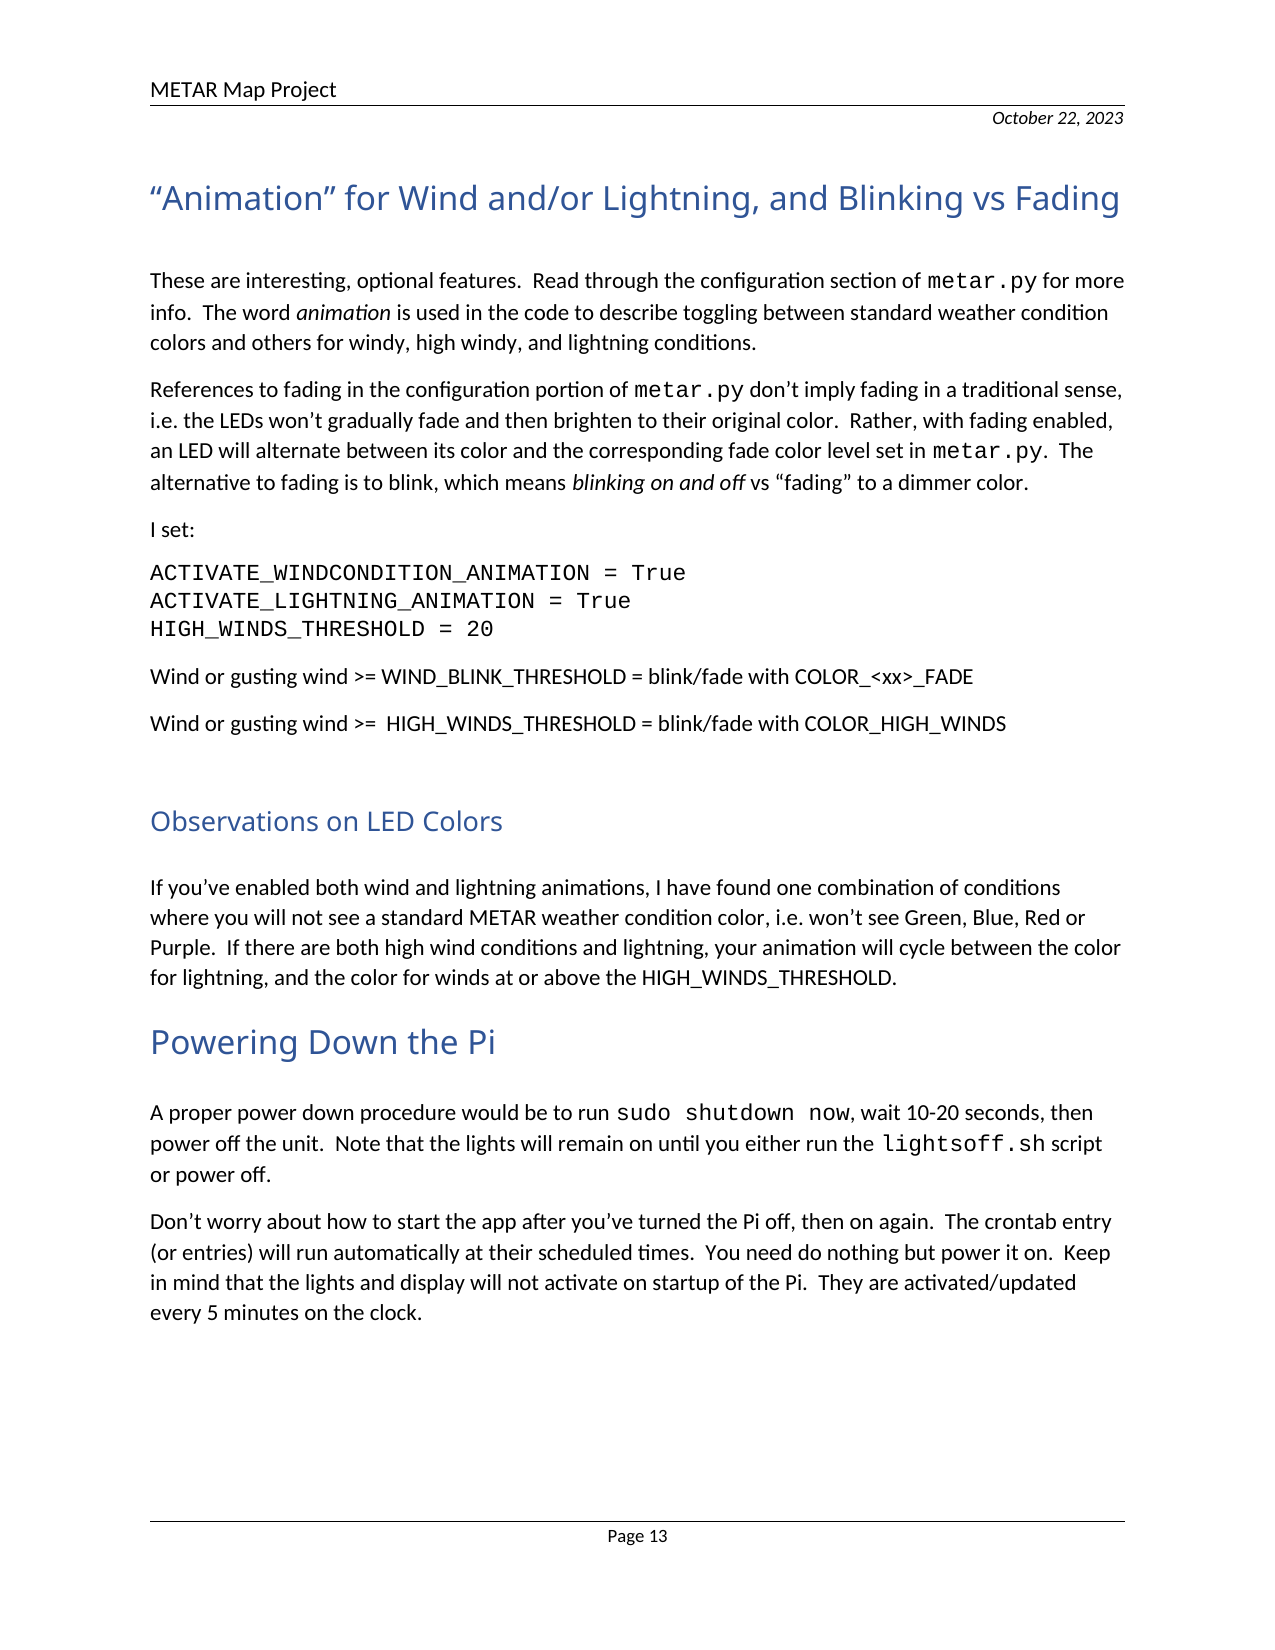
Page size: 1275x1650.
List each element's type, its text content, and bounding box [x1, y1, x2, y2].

subtitle Powering Down the Pi [150, 1019, 1125, 1064]
text HIGH_WINDS_THRESHOLD = 20 [150, 618, 1125, 643]
text I set: [150, 515, 1125, 543]
text ACTIVATE_WINDCONDITION_ANIMATION = True [150, 562, 1125, 588]
text If you’ve enabled both wind and lightning animations, I have found one combination of conditions where you will not see a standard METAR weather condition color, i.e. won’t see Green, Blue, Red or Purple. If there are both high wind conditions and lightning, your animation will cycle between the color for lightning, and the color for winds at or above the HIGH_WINDS_THRESHOLD. [150, 873, 1125, 991]
text A proper power down procedure would be to run sudo shutdown now, wait 10-20 seconds, then power off the unit. Note that the lights will remain on until you either run the lightsoff.sh script or power off. [150, 1098, 1125, 1188]
text References to fading in the configuration portion of metar.py don’t imply fading in a traditional sense, i.e. the LEDs won’t gradually fade and then brighten to their original color. Rather, with fading enabled, an LED will alternate between its color and the corresponding fade color level set in metar.py. The alternative to fading is to blink, which means blinking on and off vs “fading” to a dimmer color. [150, 375, 1125, 496]
text Don’t worry about how to start the app after you’ve turned the Pi off, then on again. The crontab entry (or entries) will run automatically at their scheduled times. You need do nothing but power it on. Keep in mind that the lights and display will not activate on startup of the Pi. They are activated/updated every 5 minutes on the clock. [150, 1207, 1125, 1326]
text Wind or gusting wind >= HIGH_WINDS_THRESHOLD = blink/fade with COLOR_HIGH_WINDS [150, 709, 1125, 737]
text Wind or gusting wind >= WIND_BLINK_THRESHOLD = blink/fade with COLOR_<xx>_FADE [150, 662, 1125, 690]
text ACTIVATE_LIGHTNING_ANIMATION = True [150, 590, 1125, 616]
subtitle “Animation” for Wind and/or Lightning, and Blinking vs Fading [150, 175, 1125, 220]
subtitle Observations on LED Colors [150, 803, 1125, 840]
text These are interesting, optional features. Read through the configuration section of metar.py for more info. The word animation is used in the code to describe toggling between standard weather condition colors and others for windy, high windy, and lightning conditions. [150, 267, 1125, 356]
